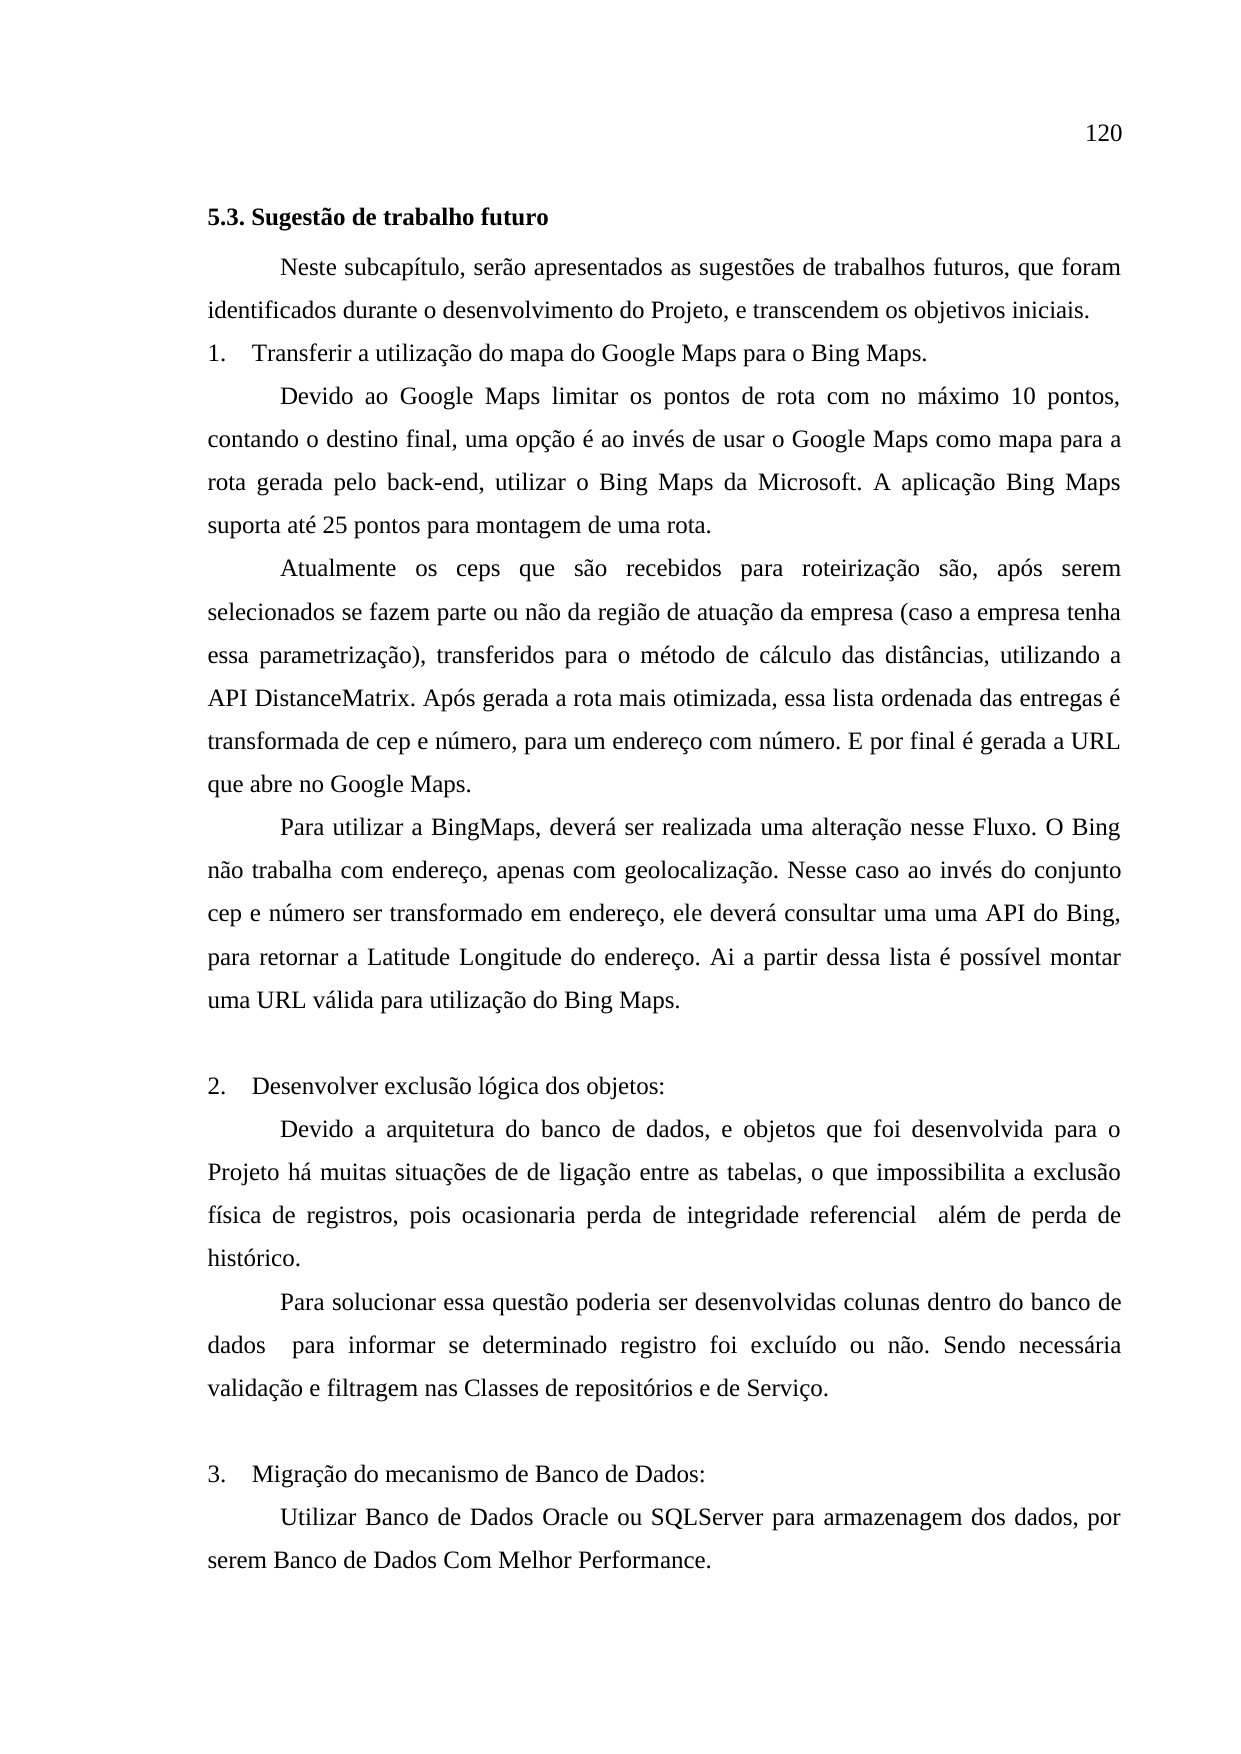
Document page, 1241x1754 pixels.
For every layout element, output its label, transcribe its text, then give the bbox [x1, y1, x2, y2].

text Para utilizar a BingMaps, deverá ser realizada uma alteração nesse Fluxo. O Bing não trabalha com endereço, apenas com geolocalização. Nesse caso ao invés do conjunto cep e número ser transformado em endereço, ele deverá consultar uma uma API do Bing, para retornar a Latitude Longitude do endereço. Ai a partir dessa lista é possível montar uma URL válida para utilização do Bing Maps. [207, 812, 1122, 1013]
list Desenvolver exclusão lógica dos objetos: [207, 1071, 1122, 1100]
text Atualmente os ceps que são recebidos para roteirização são, após serem selecionados se fazem parte ou não da região de atuação da empresa (caso a empresa tenha essa parametrização), transferidos para o método de cálculo das distâncias, utilizando a API DistanceMatrix. Após gerada a rota mais otimizada, essa lista ordenada das entregas é transformada de cep e número, para um endereço com número. E por final é gerada a URL que abre no Google Maps. [207, 553, 1122, 798]
list Transferir a utilização do mapa do Google Maps para o Bing Maps. [207, 338, 1122, 367]
text Devido ao Google Maps limitar os pontos de rota com no máximo 10 pontos, contando o destino final, uma opção é ao invés de usar o Google Maps como mapa para a rota gerada pelo back-end, utilizar o Bing Maps da Microsoft. A aplicação Bing Maps suporta até 25 pontos para montagem de uma rota. [207, 381, 1122, 539]
text Neste subcapítulo, serão apresentados as sugestões de trabalhos futuros, que foram identificados durante o desenvolvimento do Projeto, e transcendem os objetivos iniciais. [207, 252, 1122, 323]
subtitle Sugestão de trabalho futuro [207, 202, 1122, 231]
list Migração do mecanismo de Banco de Dados: [207, 1459, 1122, 1488]
list Utilizar Banco de Dados Oracle ou SQLServer para armazenagem dos dados, por serem Banco de Dados Com Melhor Performance. [207, 1502, 1122, 1574]
list Para solucionar essa questão poderia ser desenvolvidas colunas dentro do banco de dados para informar se determinado registro foi excluído ou não. Sendo necessária validação e filtragem nas Classes de repositórios e de Serviço. [207, 1287, 1122, 1402]
list Devido a arquitetura do banco de dados, e objetos que foi desenvolvida para o Projeto há muitas situações de de ligação entre as tabelas, o que impossibilita a exclusão física de registros, pois ocasionaria perda de integridade referencial além de perda de histórico. [207, 1114, 1122, 1272]
